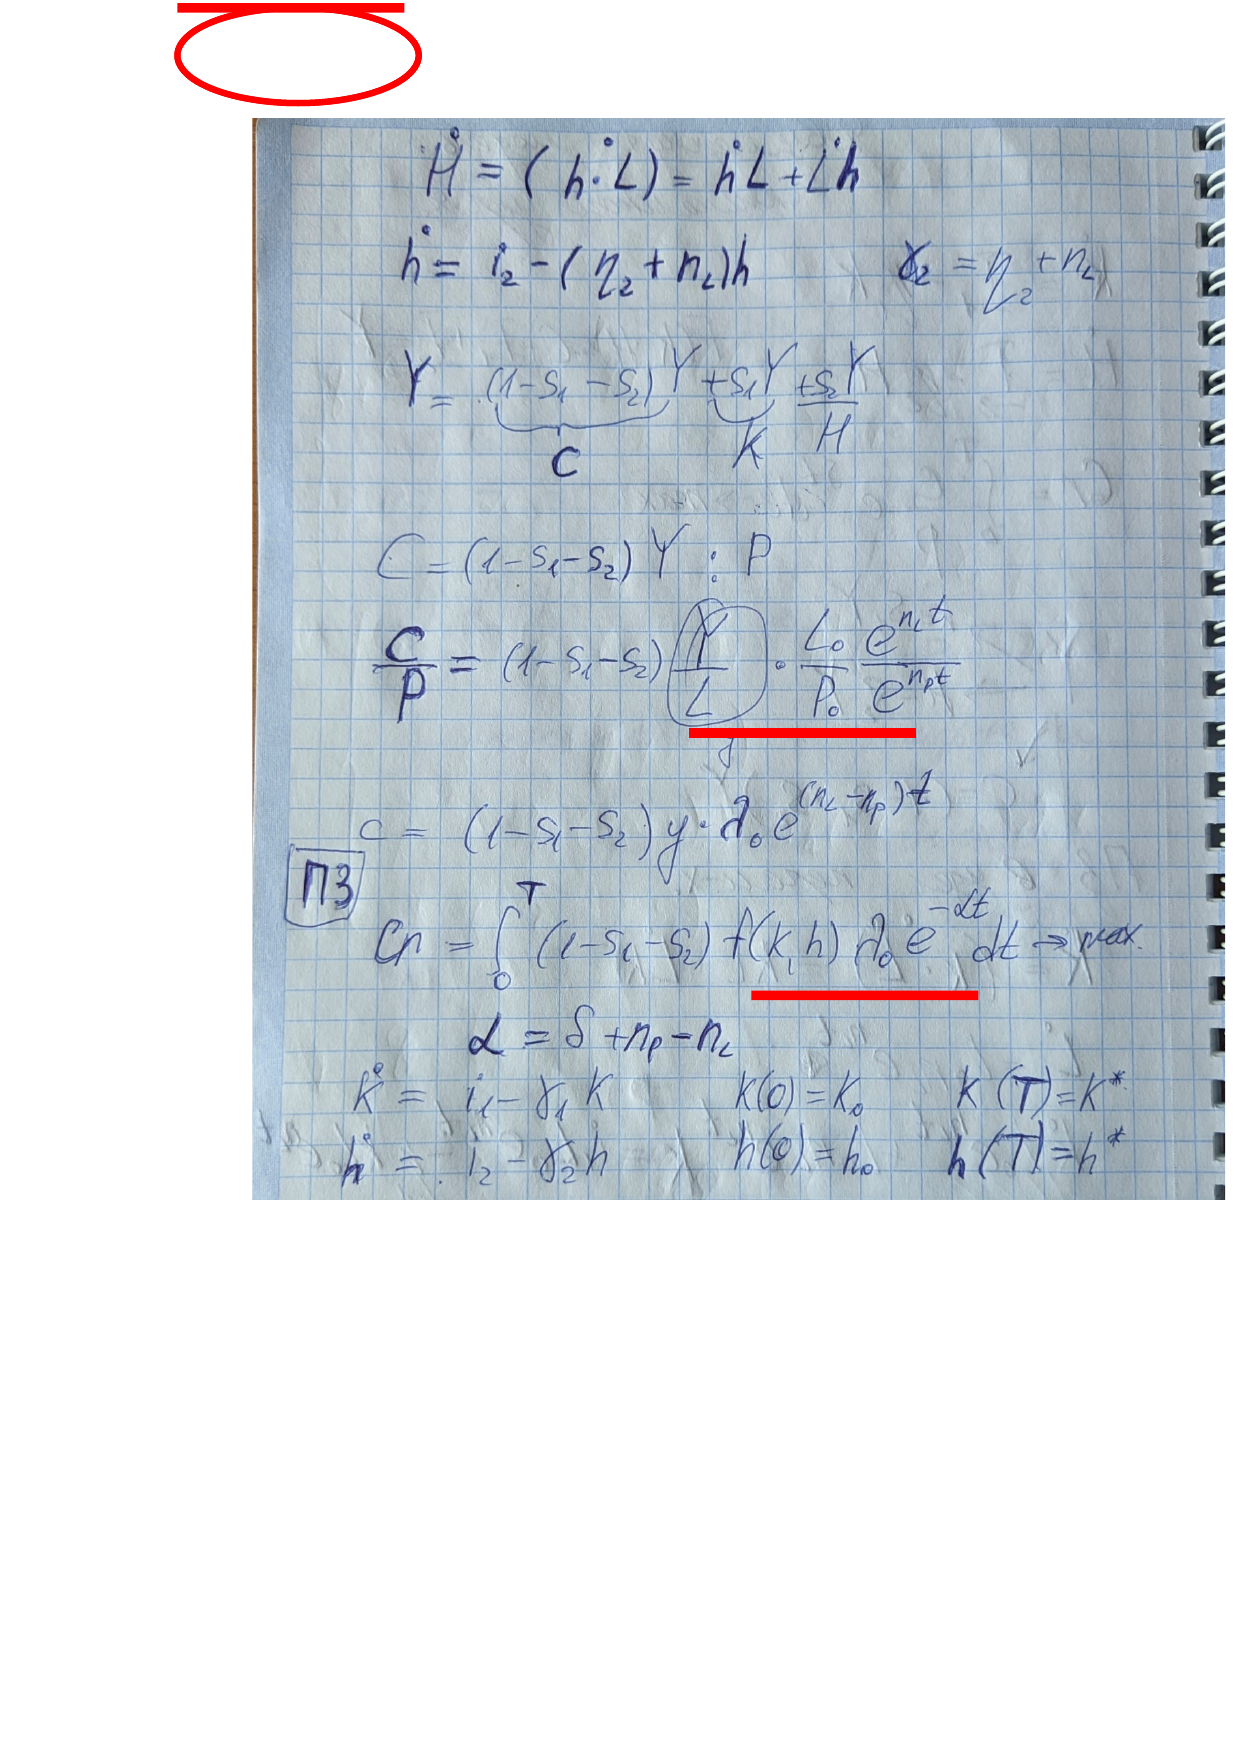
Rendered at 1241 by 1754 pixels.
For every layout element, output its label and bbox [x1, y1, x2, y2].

picture [252, 118, 1226, 1200]
